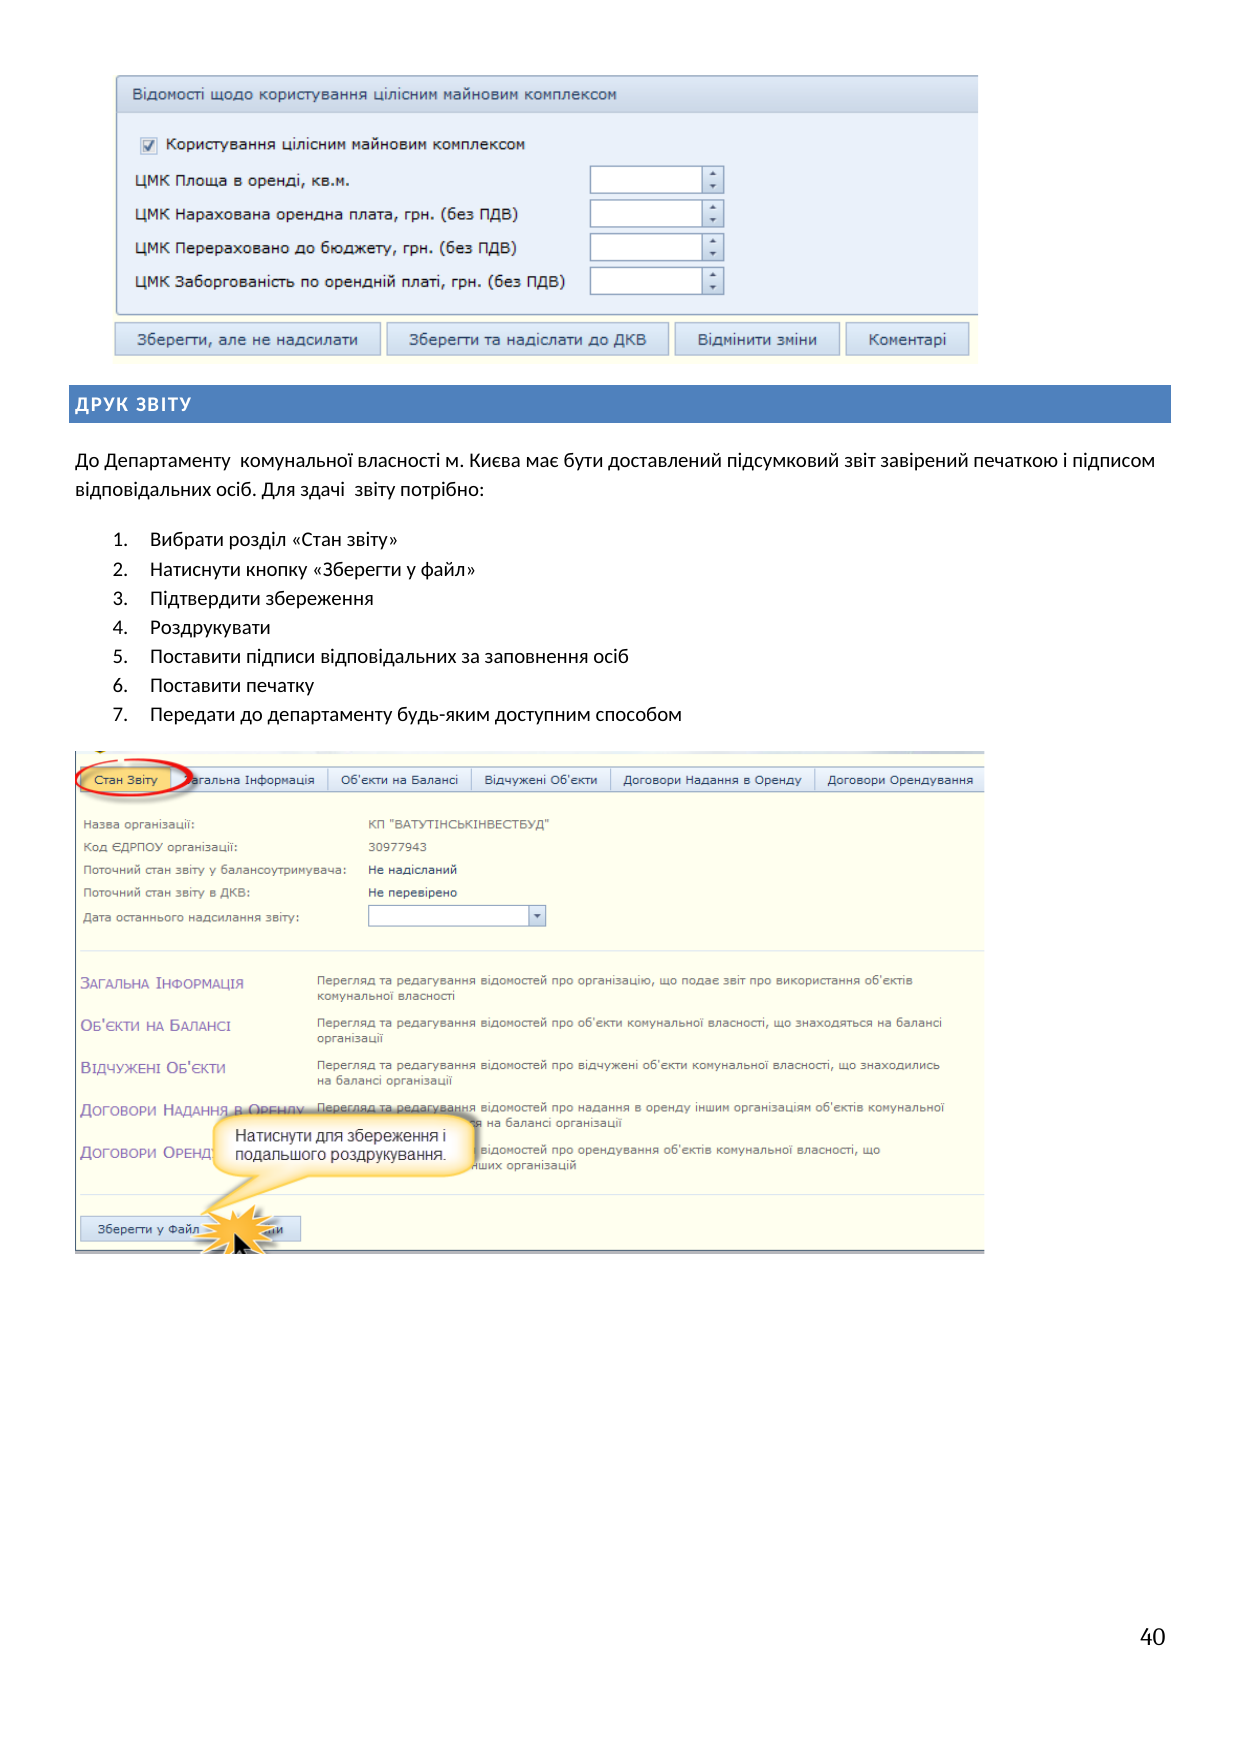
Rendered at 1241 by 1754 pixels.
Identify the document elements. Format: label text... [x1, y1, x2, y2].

list Вибрати розділ «Стан звіту» [112, 527, 1165, 552]
picture [75, 751, 985, 1254]
list Підтвердити збереження [112, 585, 1165, 610]
text До Департаменту комунальної власності м. Києва має бути доставлений підсумковий звіт завірений печаткою і підписом відповідальних осіб. Для здачі звіту потрібно: [75, 447, 1165, 502]
picture [112, 75, 979, 364]
list Передати до департаменту будь-яким доступним способом [112, 702, 1165, 727]
list Поставити підписи відповідальних за заповнення осіб [112, 643, 1165, 669]
list Натиснути кнопку «Зберегти у файл» [112, 556, 1165, 581]
subtitle Друк звіту [75, 391, 1165, 417]
list Поставити печатку [112, 672, 1165, 698]
list Роздрукувати [112, 614, 1165, 639]
